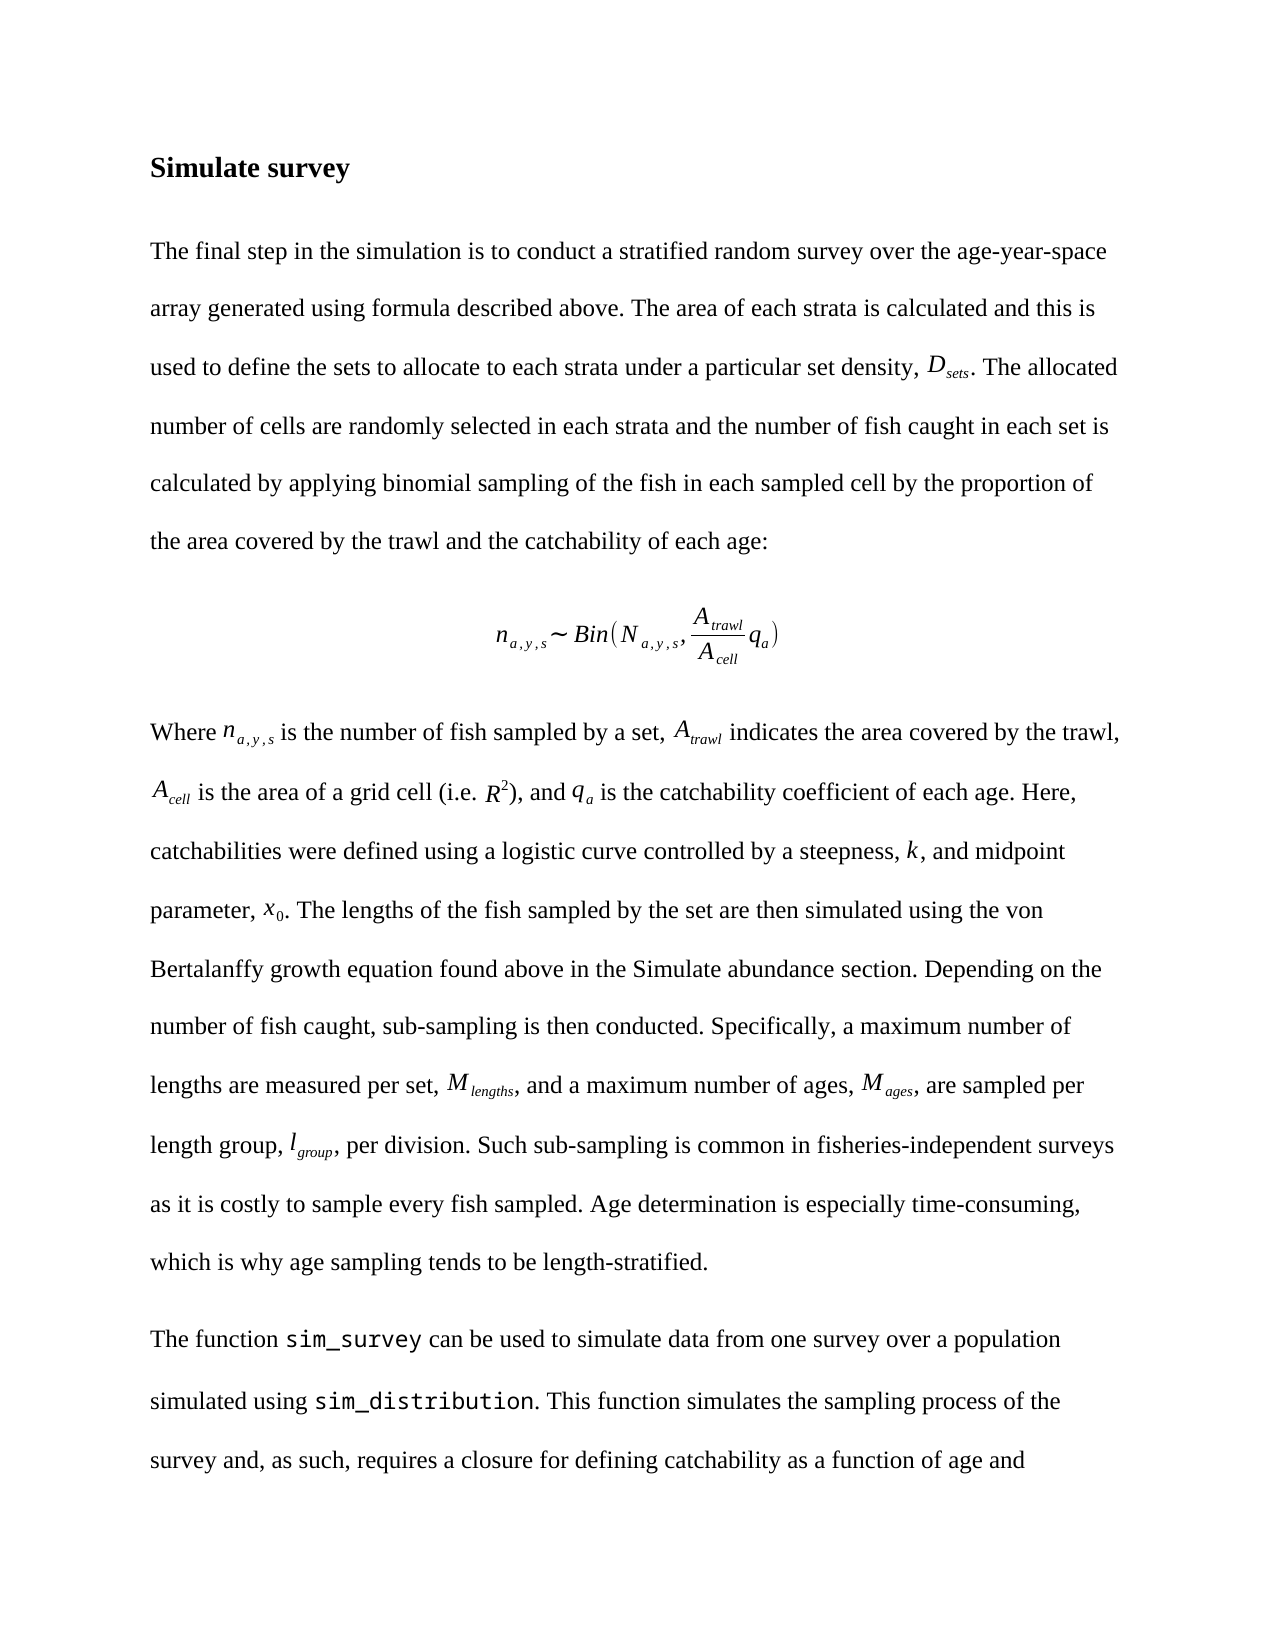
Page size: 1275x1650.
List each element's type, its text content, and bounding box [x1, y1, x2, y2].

text Where is the number of fish sampled by a set, indicates the area covered by the trawl, is the area of a grid cell (i.e. ), and is the catchability coefficient of each age. Here, catchabilities were defined using a logistic curve controlled by a steepness, , and midpoint parameter, . The lengths of the fish sampled by the set are then simulated using the von Bertalanffy growth equation found above in the Simulate abundance section. Depending on the number of fish caught, sub-sampling is then conducted. Specifically, a maximum number of lengths are measured per set, , and a maximum number of ages, , are sampled per length group, , per division. Such sub-sampling is common in fisheries-independent surveys as it is costly to sample every fish sampled. Age determination is especially time-consuming, which is why age sampling tends to be length-stratified. [150, 716, 1125, 1275]
text The final step in the simulation is to conduct a stratified random survey over the age-year-space array generated using formula described above. The area of each strata is calculated and this is used to define the sets to allocate to each strata under a particular set density, . The allocated number of cells are randomly selected in each strata and the number of fish caught in each set is calculated by applying binomial sampling of the fish in each sampled cell by the proportion of the area covered by the trawl and the catchability of each age: [150, 236, 1125, 555]
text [150, 1323, 1125, 1474]
subtitle Simulate survey [150, 150, 1125, 183]
